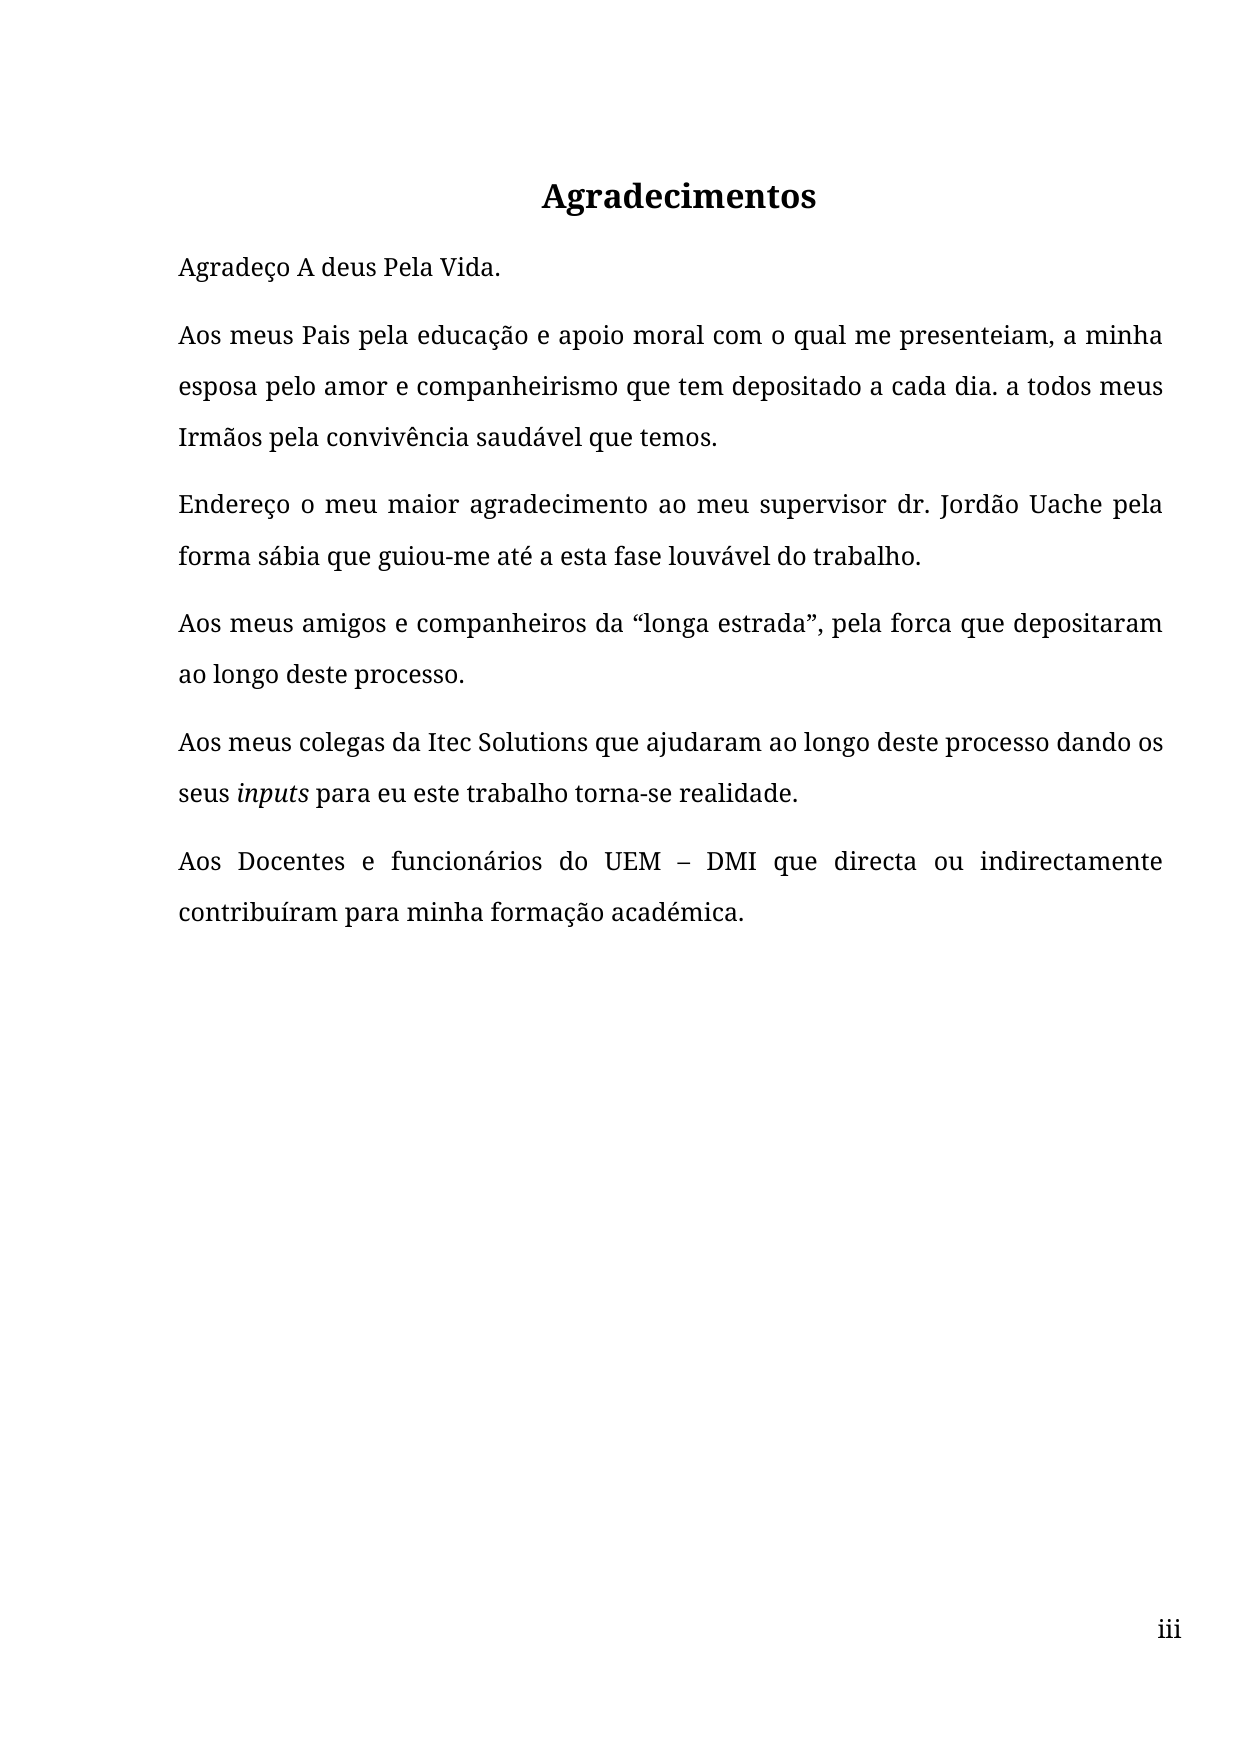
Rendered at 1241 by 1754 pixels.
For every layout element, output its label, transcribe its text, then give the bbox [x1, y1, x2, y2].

subtitle Agradecimentos [177, 173, 1181, 218]
